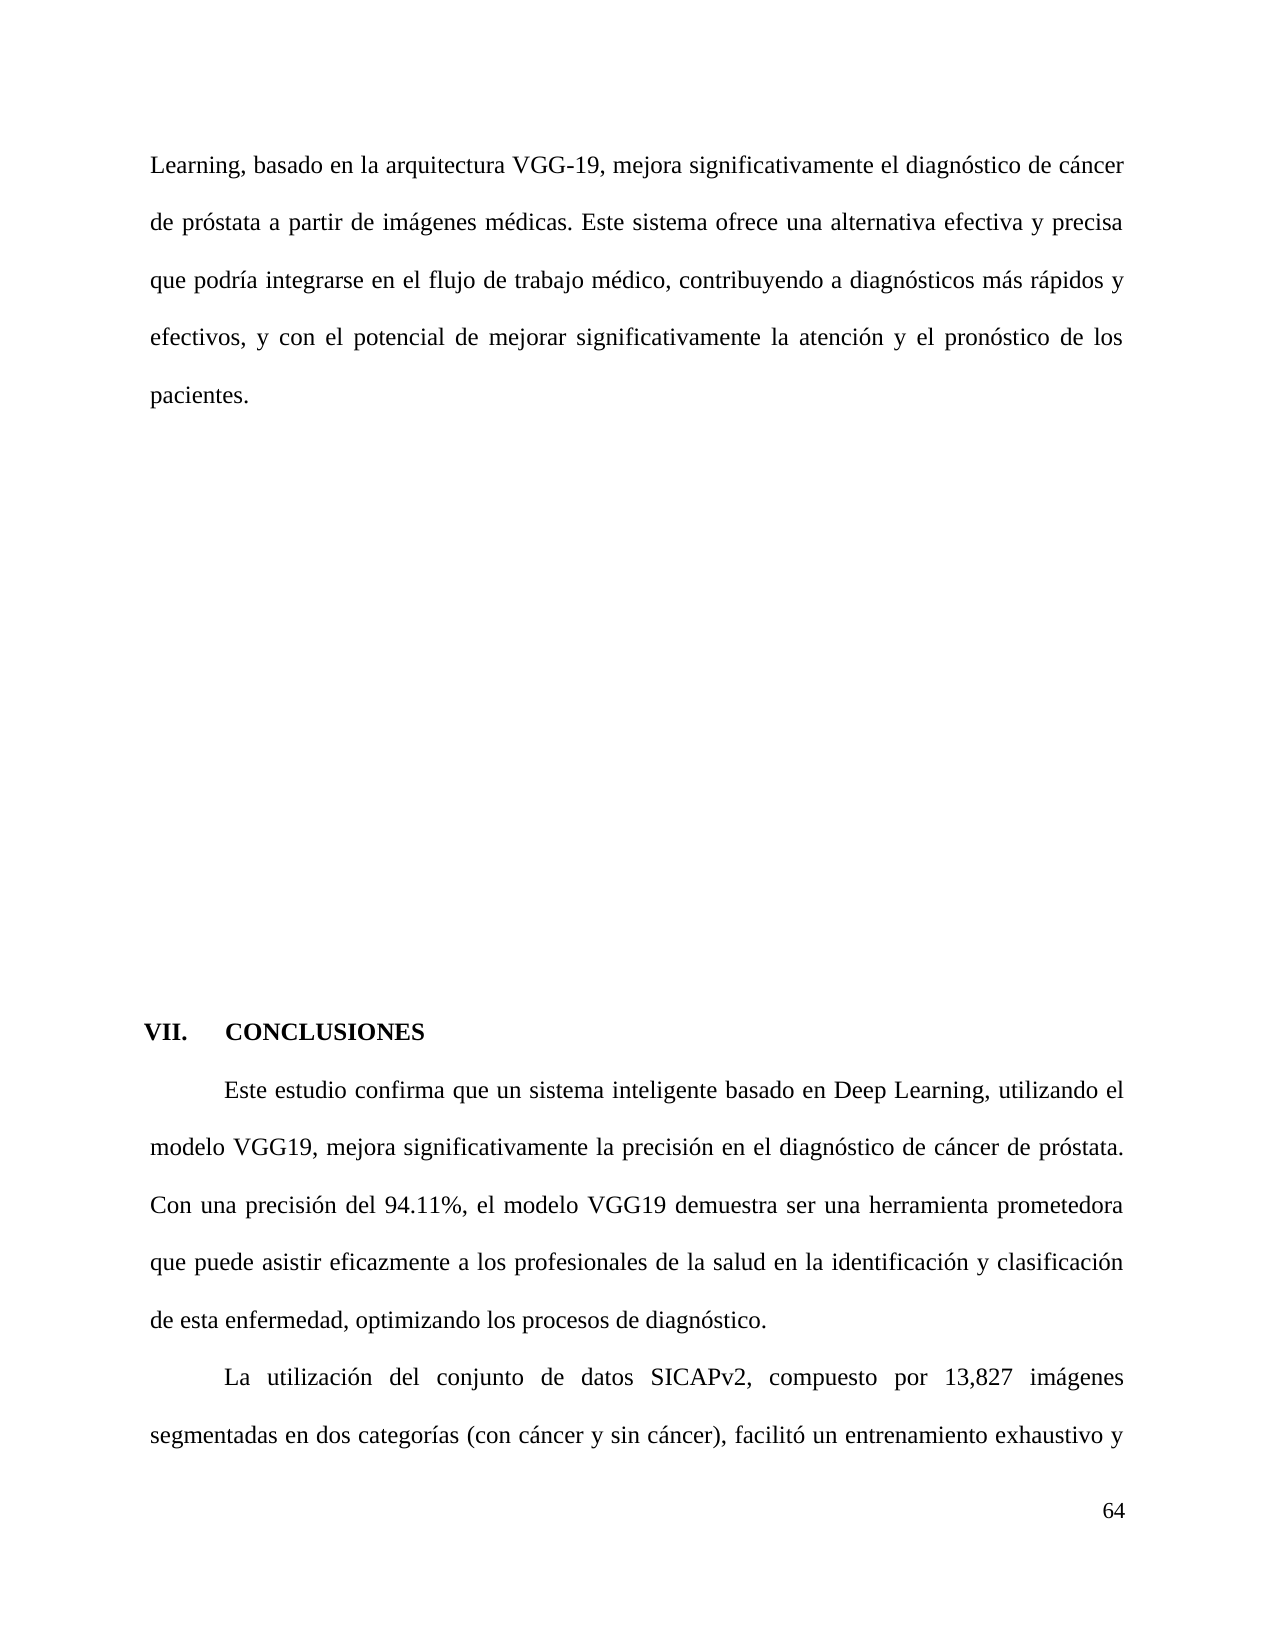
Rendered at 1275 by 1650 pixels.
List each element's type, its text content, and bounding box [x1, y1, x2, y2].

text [150, 1362, 1125, 1448]
subtitle CONCLUSIONES [187, 1017, 1125, 1046]
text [150, 150, 1125, 409]
text Este estudio confirma que un sistema inteligente basado en Deep Learning, utilizando el modelo VGG19, mejora significativamente la precisión en el diagnóstico de cáncer de próstata. Con una precisión del 94.11%, el modelo VGG19 demuestra ser una herramienta prometedora que puede asistir eficazmente a los profesionales de la salud en la identificación y clasificación de esta enfermedad, optimizando los procesos de diagnóstico. [150, 1075, 1125, 1333]
